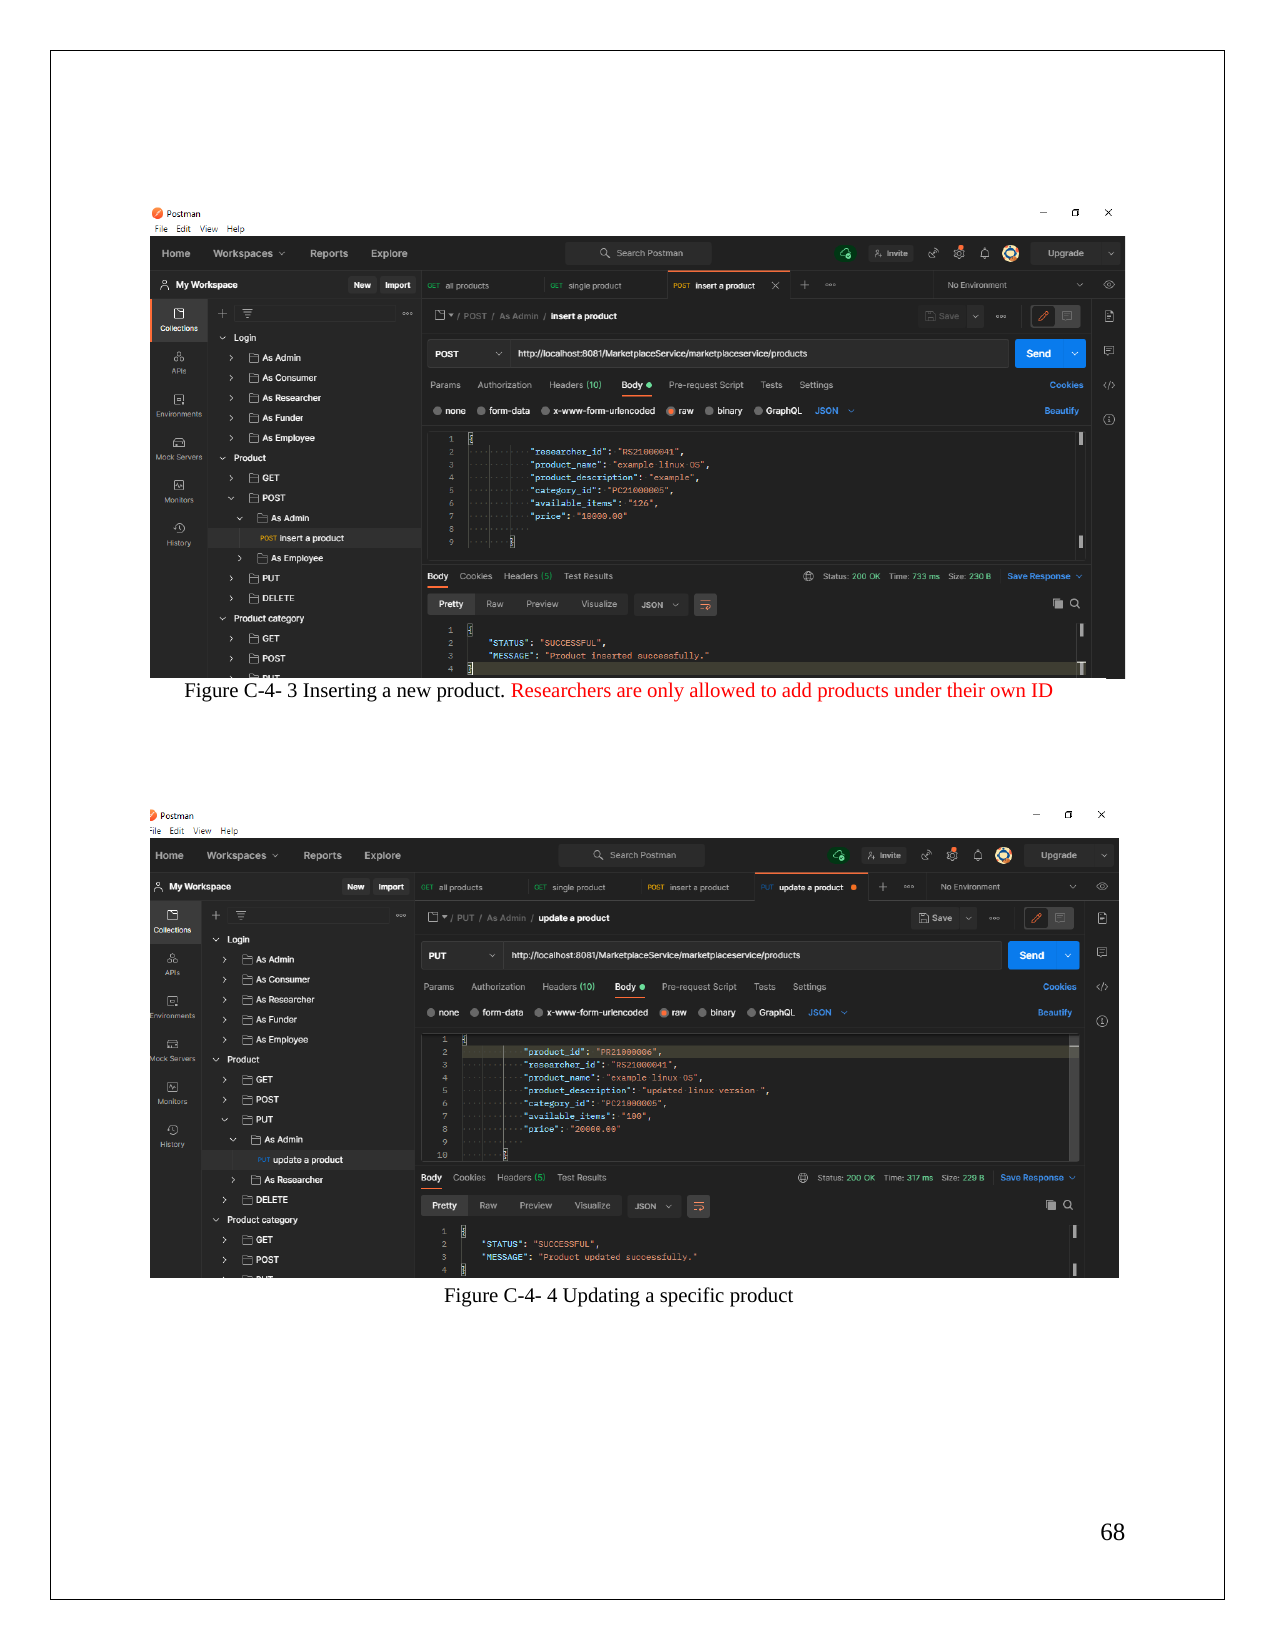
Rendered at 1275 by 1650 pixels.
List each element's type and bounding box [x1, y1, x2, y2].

picture [150, 807, 1119, 1278]
picture [150, 206, 1125, 679]
